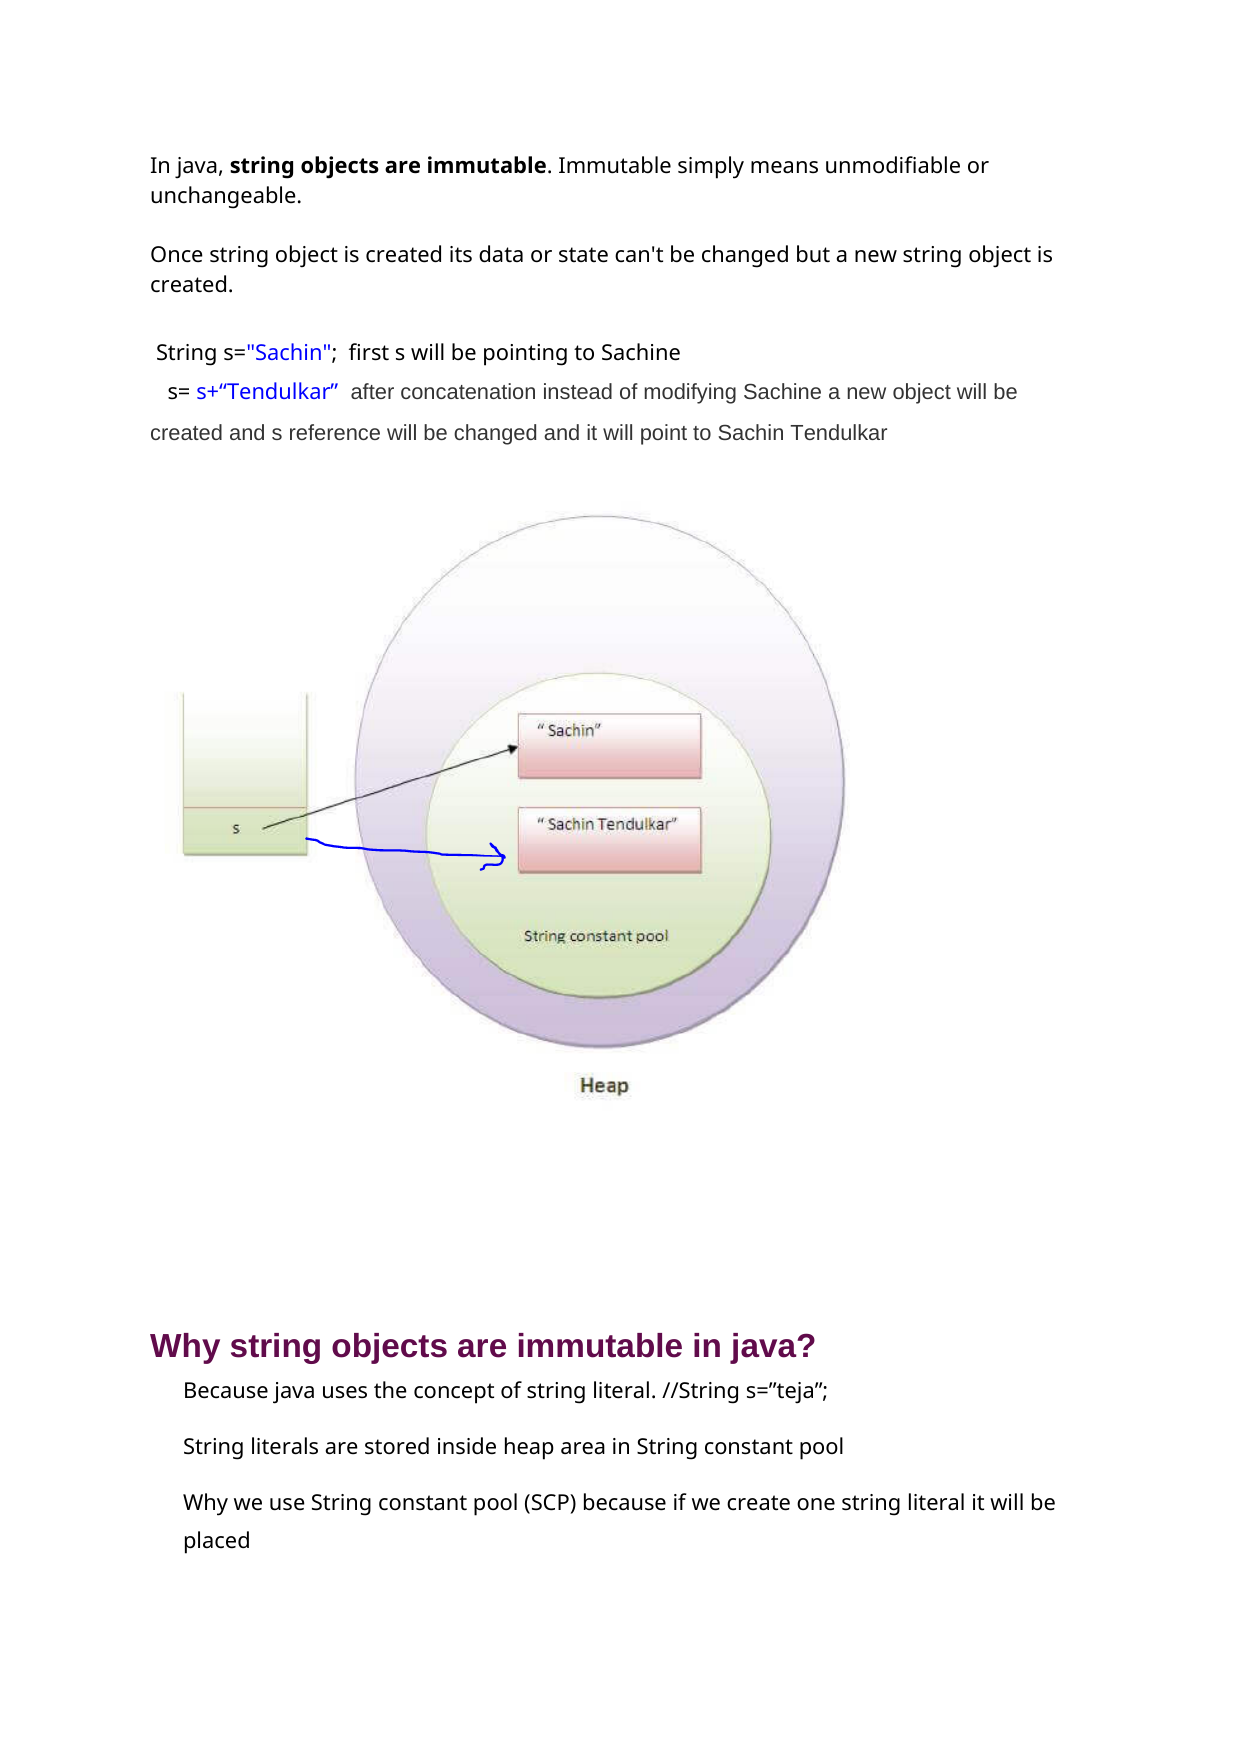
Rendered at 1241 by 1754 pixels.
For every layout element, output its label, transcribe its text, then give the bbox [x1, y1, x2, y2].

text In java, string objects are immutable. Immutable simply means unmodifiable or unchangeable. [150, 150, 1090, 209]
subtitle Why string objects are immutable in java? [150, 1326, 1090, 1364]
text String s="Sachin"; first s will be pointing to Sachine [150, 327, 1090, 367]
picture [150, 483, 944, 1112]
text s= s+“Tendulkar” after concatenation instead of modifying Sachine a new object will be created and s reference will be changed and it will point to Sachin Tendulkar [150, 367, 1090, 445]
text Once string object is created its data or state can't be changed but a new string object is created. [150, 239, 1090, 298]
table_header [150, 1364, 1090, 1573]
